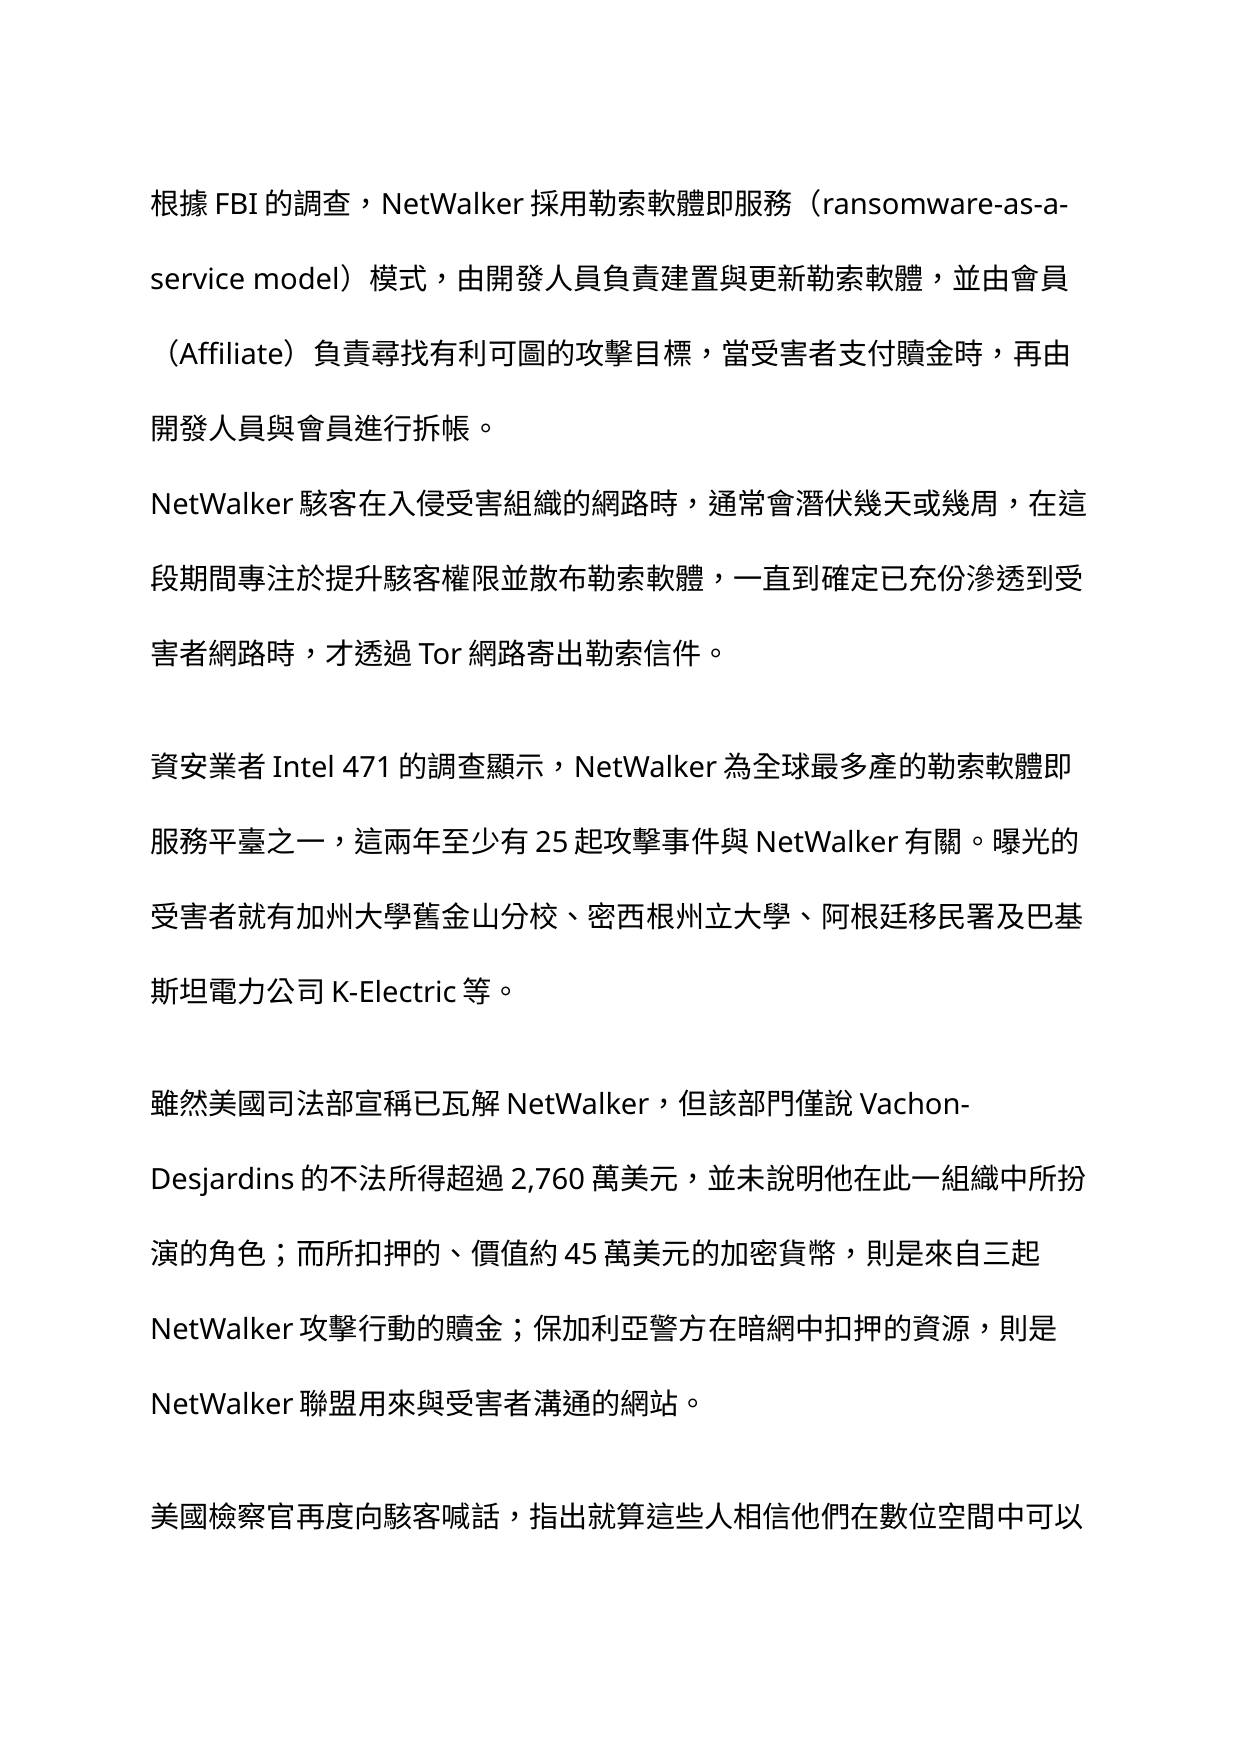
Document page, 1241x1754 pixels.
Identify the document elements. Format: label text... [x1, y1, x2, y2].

text 資安業者Intel 471的調查顯示，NetWalker為全球最多產的勒索軟體即服務平臺之一，這兩年至少有25起攻擊事件與NetWalker有關。曝光的受害者就有加州大學舊金山分校、密西根州立大學、阿根廷移民署及巴基斯坦電力公司K-Electric等。 [150, 727, 1090, 1027]
text 雖然美國司法部宣稱已瓦解NetWalker，但該部門僅說Vachon-Desjardins的不法所得超過2,760萬美元，並未說明他在此一組織中所扮演的角色；而所扣押的、價值約45萬美元的加密貨幣，則是來自三起NetWalker攻擊行動的贖金；保加利亞警方在暗網中扣押的資源，則是NetWalker聯盟用來與受害者溝通的網站。 [150, 1064, 1090, 1439]
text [150, 1477, 1090, 1552]
text NetWalker駭客在入侵受害組織的網路時，通常會潛伏幾天或幾周，在這段期間專注於提升駭客權限並散布勒索軟體，一直到確定已充份滲透到受害者網路時，才透過Tor網路寄出勒索信件。 [150, 464, 1090, 689]
text 根據FBI的調查，NetWalker採用勒索軟體即服務（ransomware-as-a-service model）模式，由開發人員負責建置與更新勒索軟體，並由會員（Affiliate）負責尋找有利可圖的攻擊目標，當受害者支付贖金時，再由開發人員與會員進行拆帳。 [150, 164, 1090, 464]
